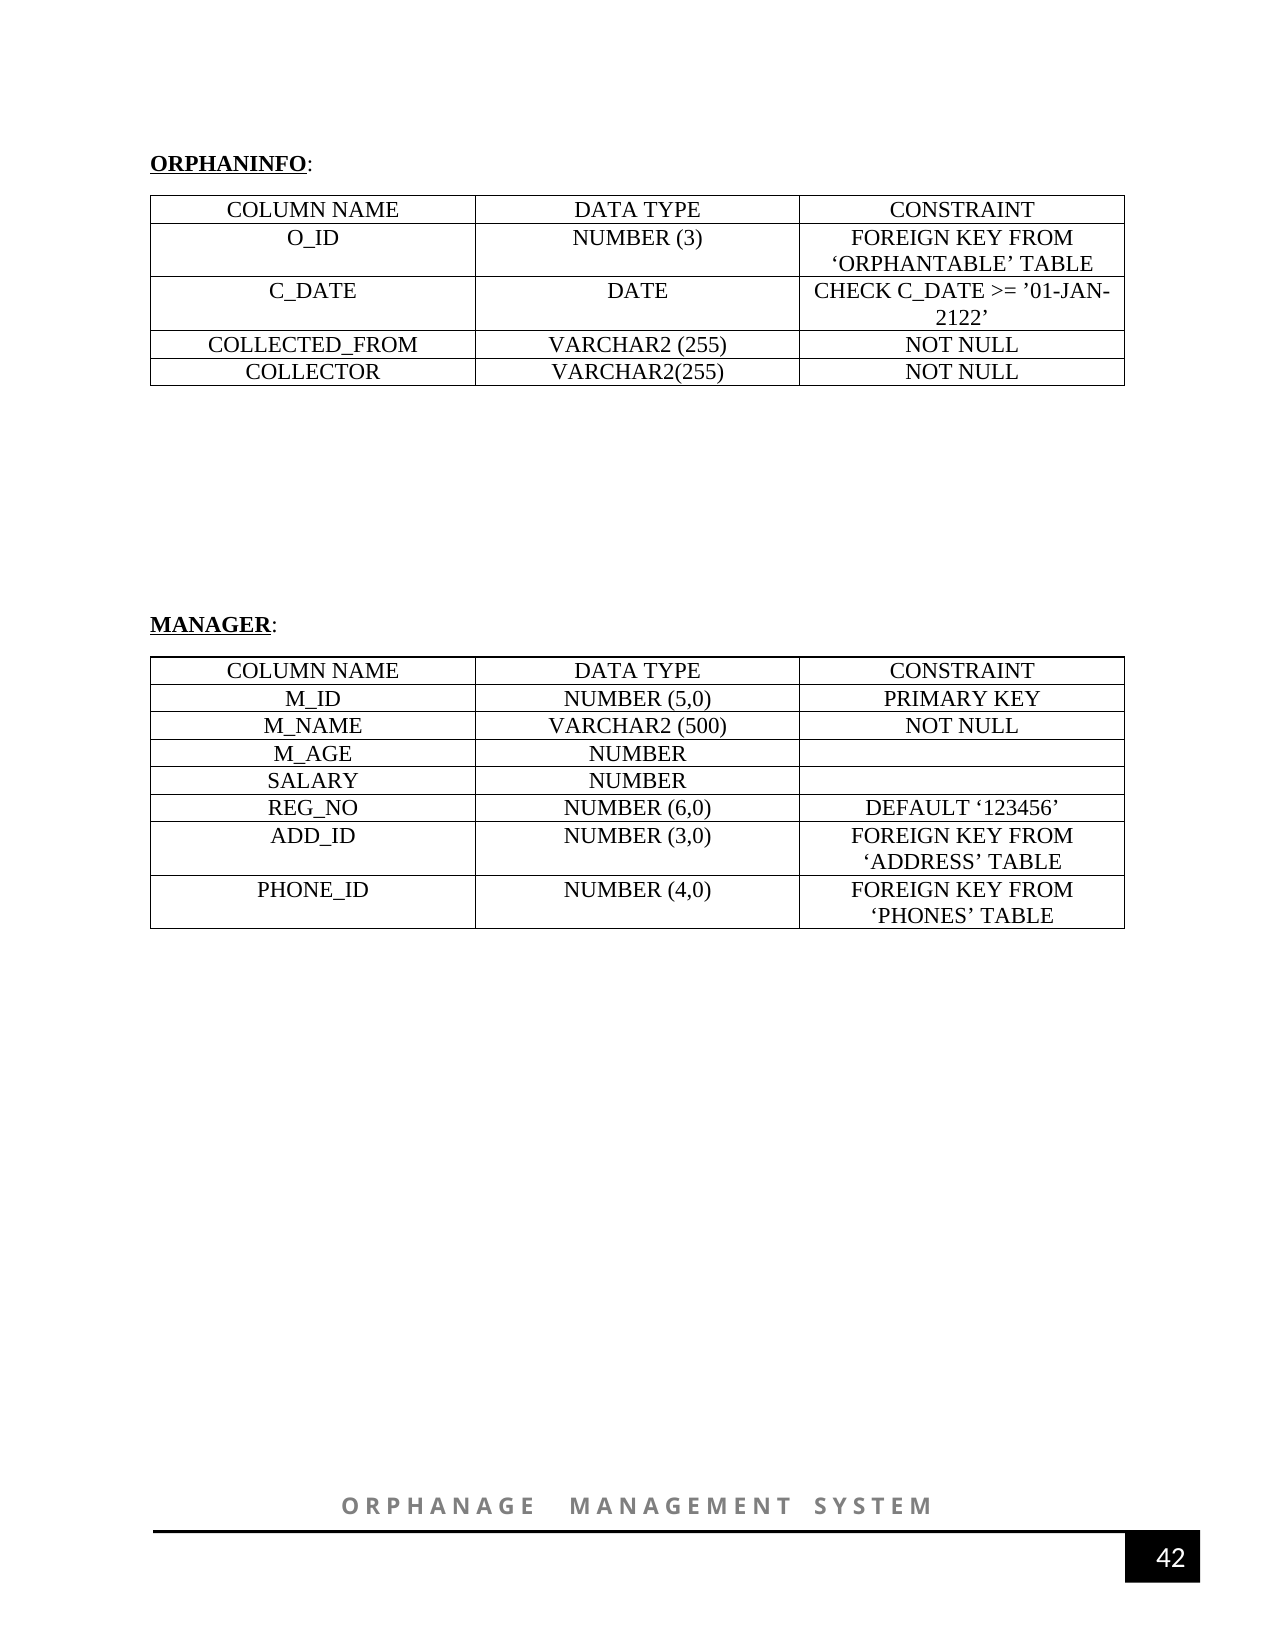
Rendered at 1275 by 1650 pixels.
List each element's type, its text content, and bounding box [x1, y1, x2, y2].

table_cell M_AGE [151, 740, 475, 766]
table_cell O_ID [151, 224, 475, 276]
table_header DATA TYPE [476, 658, 799, 684]
table_cell NOT NULL [800, 359, 1124, 385]
table_header DATA TYPE [476, 196, 799, 222]
table_cell SALARY [151, 767, 475, 793]
table_cell PRIMARY KEY [800, 685, 1124, 711]
table_cell VARCHAR2 (500) [476, 712, 799, 739]
table_header CONSTRAINT [800, 196, 1124, 222]
table_cell VARCHAR2 (255) [476, 331, 799, 357]
table_cell M_NAME [151, 712, 475, 739]
table_cell VARCHAR2(255) [476, 359, 799, 385]
table_cell NOT NULL [800, 712, 1124, 739]
table_cell PHONE_ID [151, 876, 475, 928]
table_header COLUMN NAME [151, 658, 475, 684]
table_cell NUMBER (6,0) [476, 795, 799, 821]
table_cell COLLECTOR [151, 359, 475, 385]
table_cell DEFAULT ‘123456’ [800, 795, 1124, 821]
table_cell C_DATE [151, 277, 475, 330]
table_cell NUMBER [476, 740, 799, 766]
table_cell COLLECTED_FROM [151, 331, 475, 357]
table_cell NUMBER (3) [476, 224, 799, 276]
table_cell NUMBER [476, 767, 799, 793]
table_cell CHECK C_DATE >= ’01-JAN-2122’ [800, 277, 1124, 330]
table_cell DATE [476, 277, 799, 330]
table_header COLUMN NAME [151, 196, 475, 222]
table_header CONSTRAINT [800, 658, 1124, 684]
table_cell NUMBER (4,0) [476, 876, 799, 928]
table_cell [800, 740, 1124, 766]
table_cell NUMBER (3,0) [476, 822, 799, 874]
table_cell [800, 767, 1124, 793]
table_cell FOREIGN KEY FROM ‘ORPHANTABLE’ TABLE [800, 224, 1124, 276]
text ORPHANINFO: [150, 150, 1125, 176]
table_cell FOREIGN KEY FROM ‘ADDRESS’ TABLE [800, 822, 1124, 874]
table_cell ADD_ID [151, 822, 475, 874]
table_cell M_ID [151, 685, 475, 711]
text MANAGER: [150, 611, 1125, 638]
table_cell FOREIGN KEY FROM ‘PHONES’ TABLE [800, 876, 1124, 928]
table_cell NOT NULL [800, 331, 1124, 357]
table_cell NUMBER (5,0) [476, 685, 799, 711]
table_cell REG_NO [151, 795, 475, 821]
